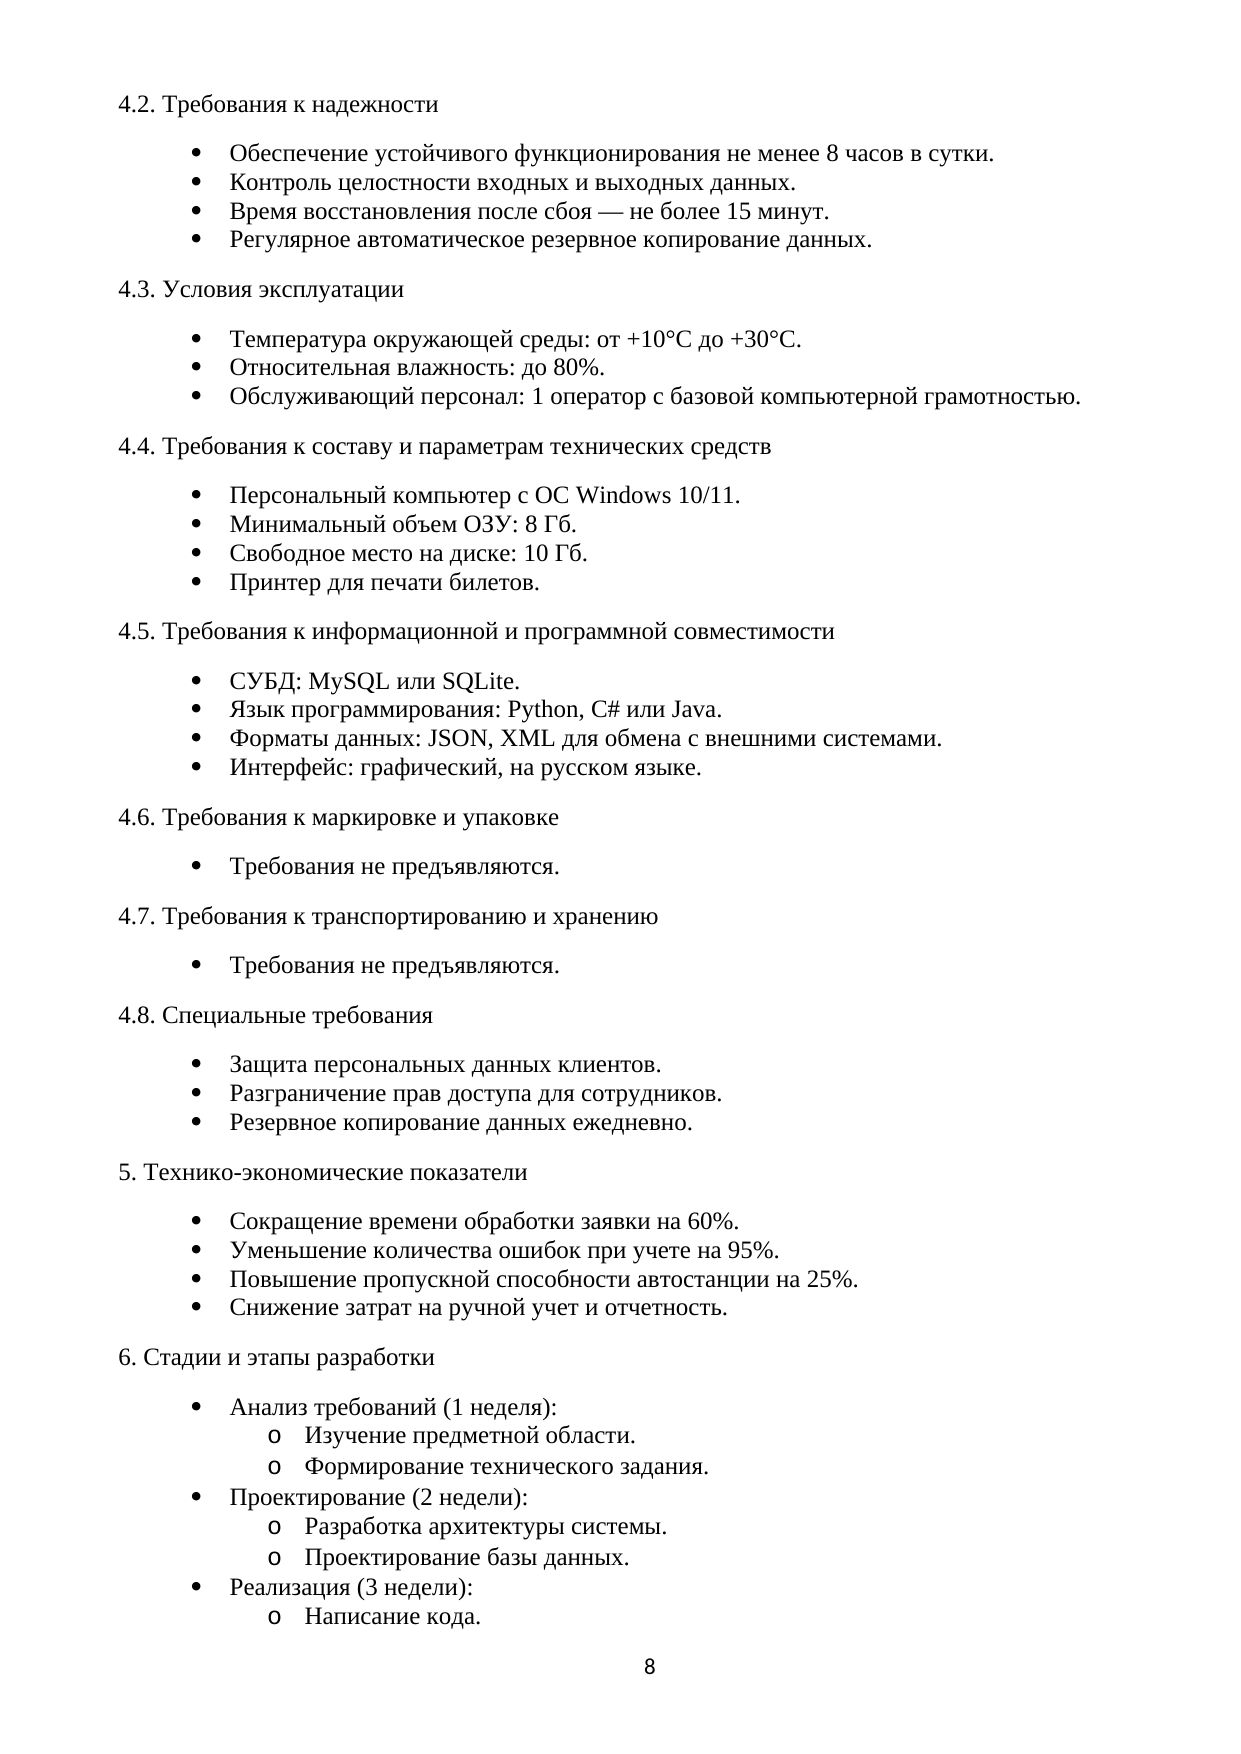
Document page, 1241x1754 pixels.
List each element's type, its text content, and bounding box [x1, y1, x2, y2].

text 4.5. Требования к информационной и программной совместимости [118, 616, 1181, 645]
text 4.7. Требования к транспортированию и хранению [118, 901, 1181, 929]
list Сокращение времени обработки заявки на 60%. [192, 1206, 1181, 1235]
list Минимальный объем ОЗУ: 8 Гб. [192, 509, 1181, 538]
text 5. Технико-экономические показатели [118, 1157, 1181, 1185]
list Контроль целостности входных и выходных данных. [192, 167, 1181, 196]
list Требования не предъявляются. [192, 851, 1181, 880]
list Резервное копирование данных ежедневно. [192, 1107, 1181, 1136]
text 6. Стадии и этапы разработки [118, 1342, 1181, 1371]
list Обслуживающий персонал: 1 оператор с базовой компьютерной грамотностью. [192, 381, 1181, 410]
list Реализация (3 недели): [192, 1572, 1181, 1601]
list Разработка архитектуры системы. [267, 1511, 1181, 1542]
list Повышение пропускной способности автостанции на 25%. [192, 1264, 1181, 1292]
list Требования не предъявляются. [192, 950, 1181, 979]
list Разграничение прав доступа для сотрудников. [192, 1078, 1181, 1107]
text 4.3. Условия эксплуатации [118, 274, 1181, 303]
list Относительная влажность: до 80%. [192, 352, 1181, 381]
list Анализ требований (1 неделя): [192, 1392, 1181, 1420]
list Написание кода. [267, 1601, 1181, 1632]
list Проектирование (2 недели): [192, 1482, 1181, 1511]
text 4.8. Специальные требования [118, 1000, 1181, 1029]
list Обеспечение устойчивого функционирования не менее 8 часов в сутки. [192, 138, 1181, 167]
list Изучение предметной области. [267, 1420, 1181, 1451]
list Формирование технического задания. [267, 1451, 1181, 1482]
list Форматы данных: JSON, XML для обмена с внешними системами. [192, 723, 1181, 752]
list Время восстановления после сбоя — не более 15 минут. [192, 196, 1181, 224]
list Температура окружающей среды: от +10°C до +30°C. [192, 324, 1181, 352]
list Защита персональных данных клиентов. [192, 1049, 1181, 1078]
list Проектирование базы данных. [267, 1542, 1181, 1572]
list Свободное место на диске: 10 Гб. [192, 538, 1181, 567]
text 4.2. Требования к надежности [118, 89, 1181, 117]
list Уменьшение количества ошибок при учете на 95%. [192, 1235, 1181, 1264]
text 4.4. Требования к составу и параметрам технических средств [118, 431, 1181, 459]
list Регулярное автоматическое резервное копирование данных. [192, 224, 1181, 253]
list Персональный компьютер с ОС Windows 10/11. [192, 480, 1181, 509]
list Принтер для печати билетов. [192, 567, 1181, 595]
list Снижение затрат на ручной учет и отчетность. [192, 1292, 1181, 1321]
list Интерфейс: графический, на русском языке. [192, 752, 1181, 781]
list Язык программирования: Python, C# или Java. [192, 694, 1181, 723]
text 4.6. Требования к маркировке и упаковке [118, 802, 1181, 830]
list СУБД: MySQL или SQLite. [192, 666, 1181, 694]
